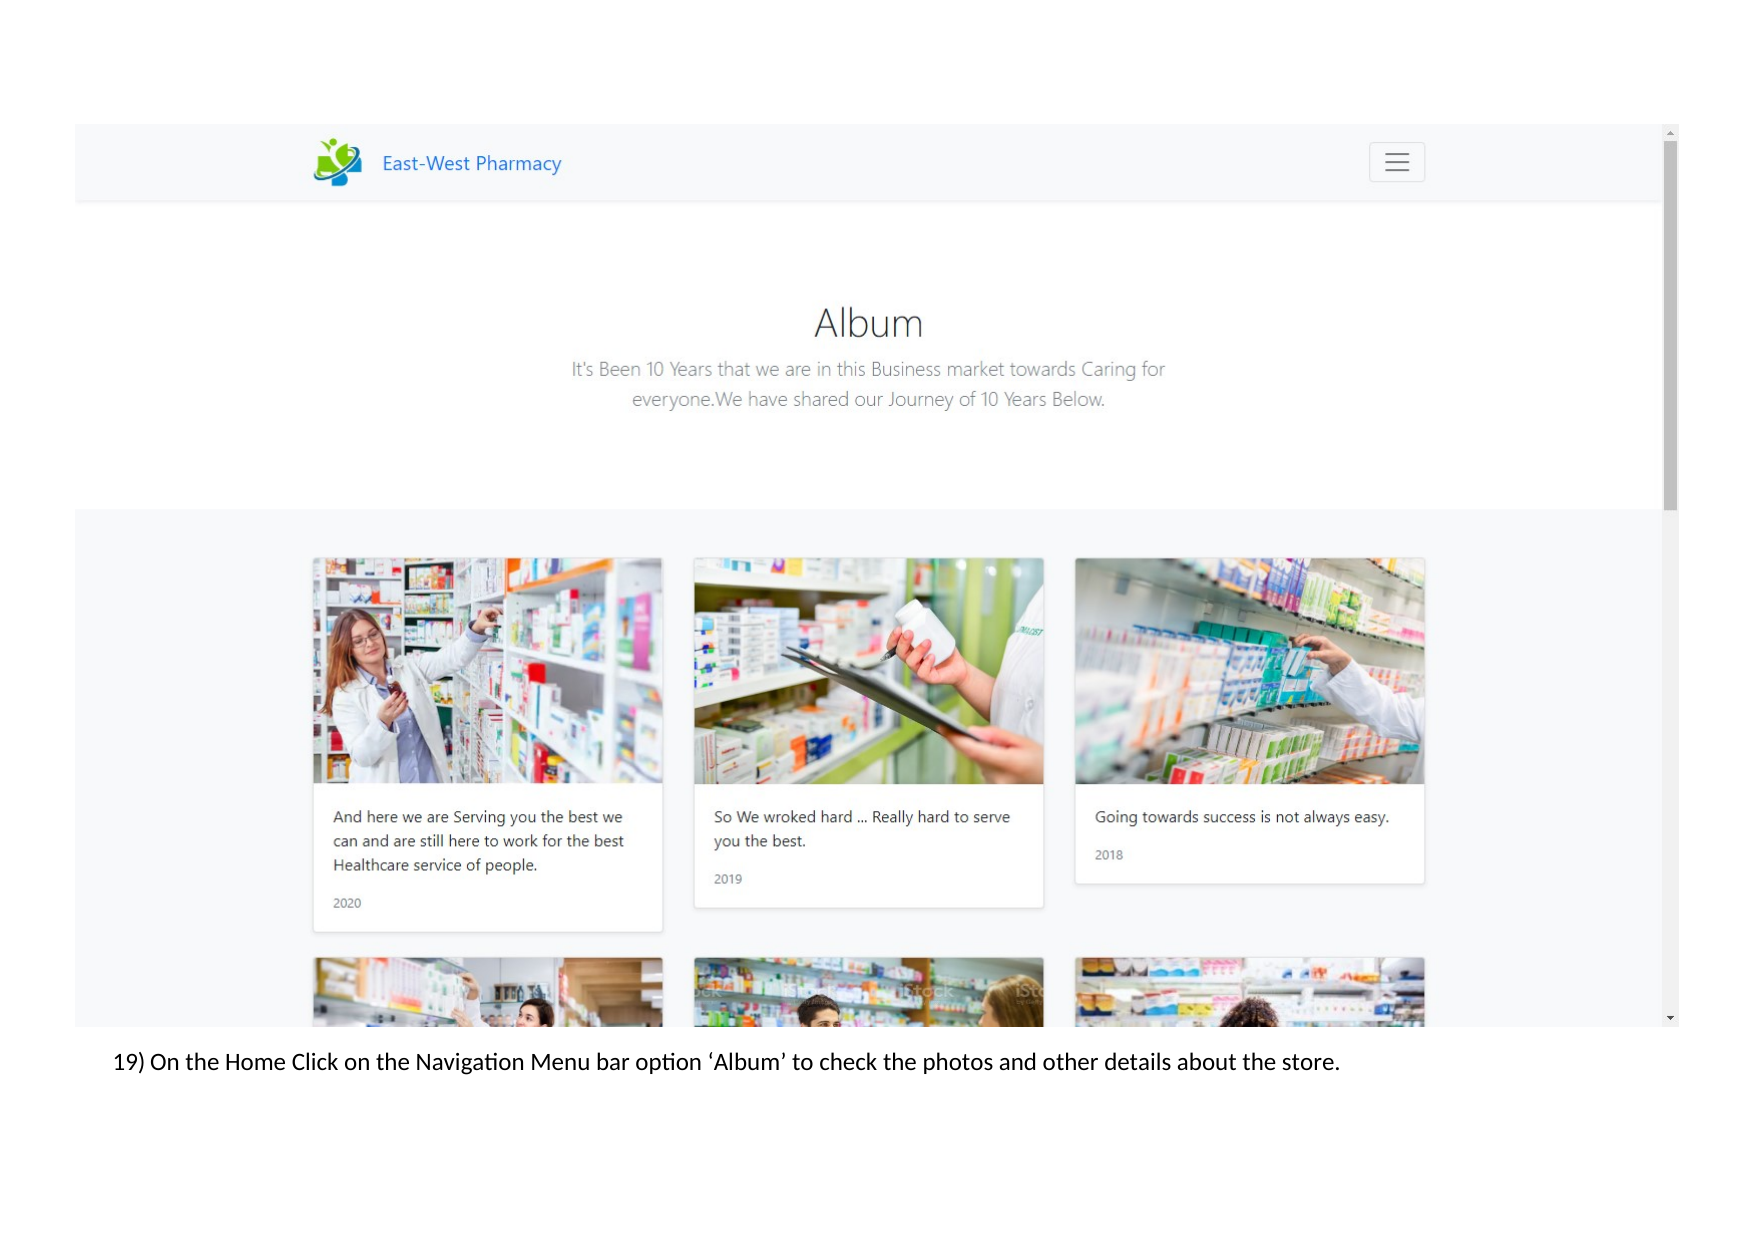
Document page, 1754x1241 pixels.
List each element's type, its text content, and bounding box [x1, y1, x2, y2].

list On the Home Click on the Navigation Menu bar option ‘Album’ to check the photos and other details about the store. [112, 1046, 1679, 1076]
picture [75, 124, 1679, 1027]
